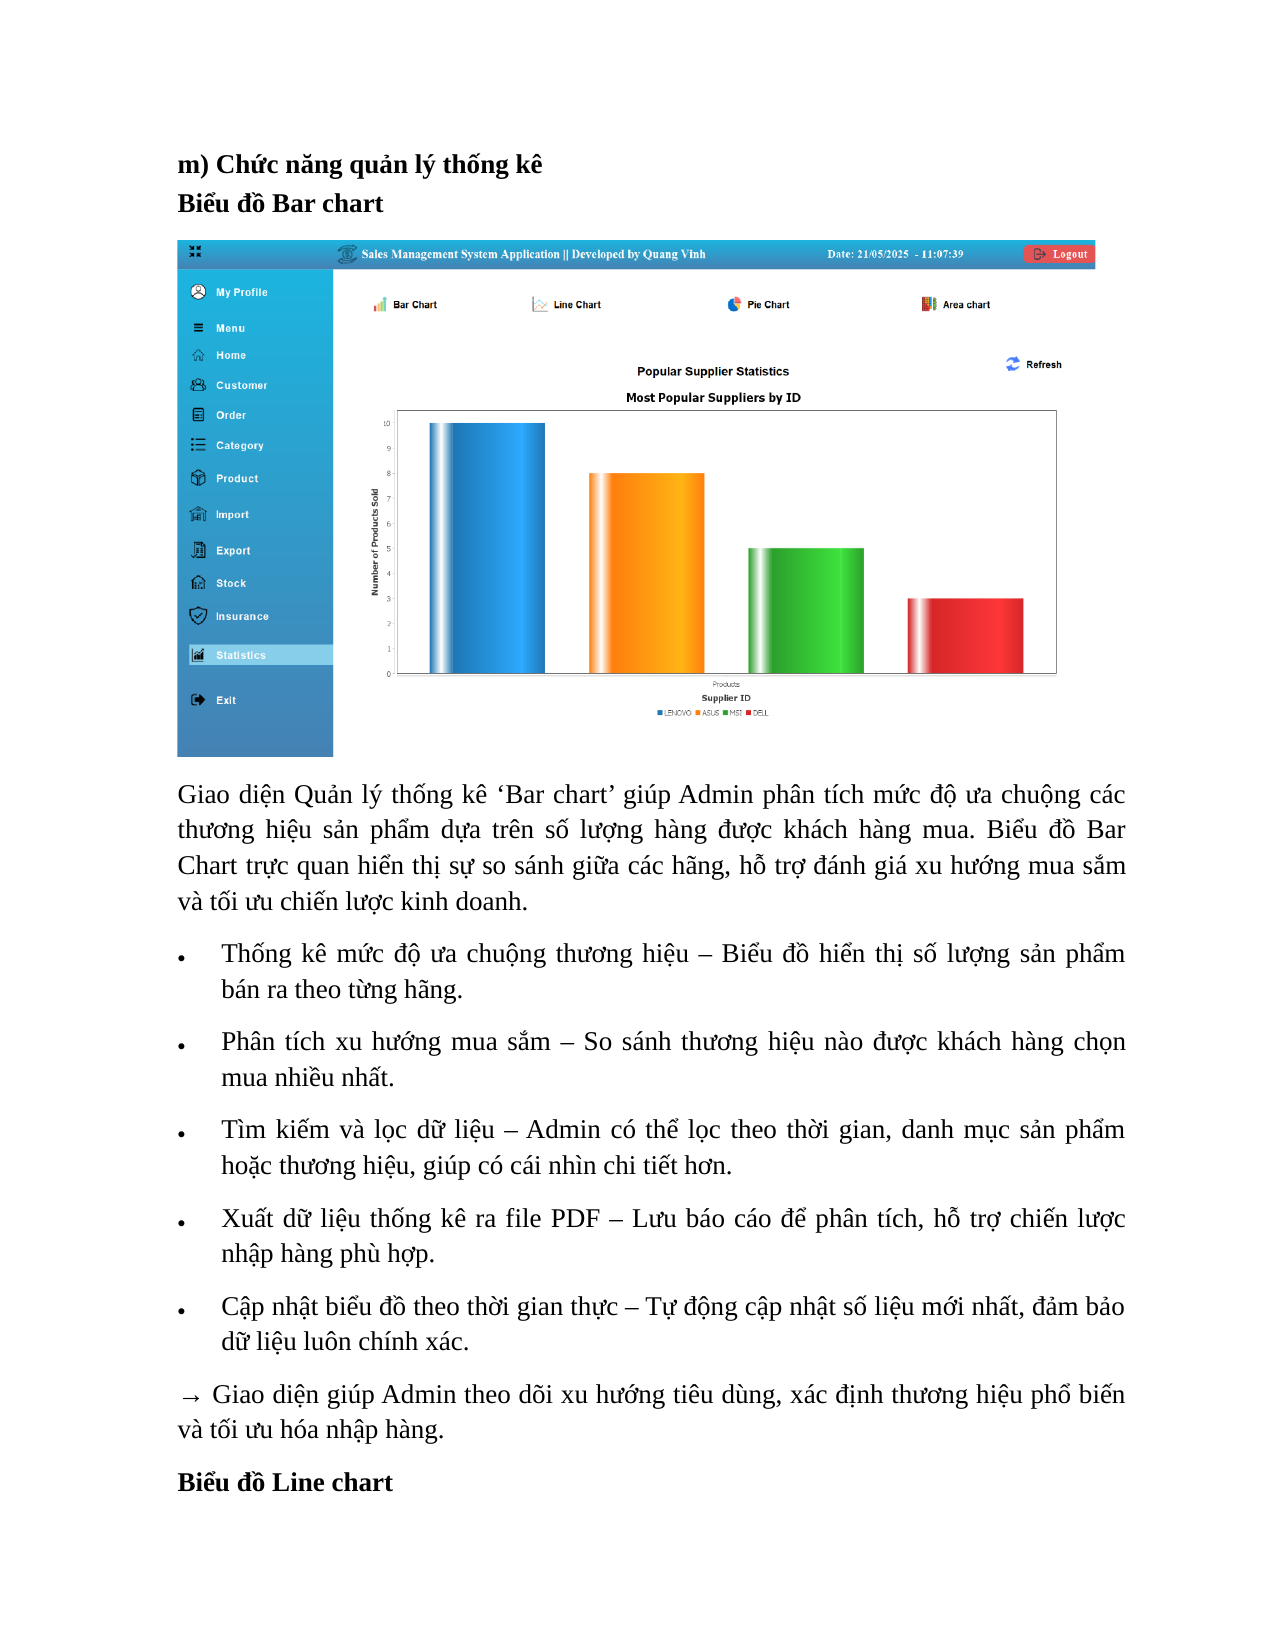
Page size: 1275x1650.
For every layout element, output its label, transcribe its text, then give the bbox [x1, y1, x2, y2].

list Tìm kiếm và lọc dữ liệu – Admin có thể lọc theo thời gian, danh mục sản phẩm hoặc thương hiệu, giúp có cái nhìn chi tiết hơn. [177, 1113, 1127, 1180]
list Thống kê mức độ ưa chuộng thương hiệu – Biểu đồ hiển thị số lượng sản phẩm bán ra theo từng hãng. [177, 937, 1127, 1004]
text Biểu đồ Bar chart [177, 188, 1127, 219]
list Cập nhật biểu đồ theo thời gian thực – Tự động cập nhật số liệu mới nhất, đảm bảo dữ liệu luôn chính xác. [177, 1290, 1127, 1357]
text Biểu đồ Line chart [177, 1466, 1127, 1497]
subtitle m) Chức năng quản lý thống kê [177, 148, 1127, 179]
text Giao diện Quản lý thống kê ‘Bar chart’ giúp Admin phân tích mức độ ưa chuộng các thương hiệu sản phẩm dựa trên số lượng hàng được khách hàng mua. Biểu đồ Bar Chart trực quan hiển thị sự so sánh giữa các hãng, hỗ trợ đánh giá xu hướng mua sắm và tối ưu chiến lược kinh doanh. [177, 778, 1127, 916]
list Xuất dữ liệu thống kê ra file PDF – Lưu báo cáo để phân tích, hỗ trợ chiến lược nhập hàng phù hợp. [177, 1202, 1127, 1268]
picture [177, 240, 1096, 757]
list Phân tích xu hướng mua sắm – So sánh thương hiệu nào được khách hàng chọn mua nhiều nhất. [177, 1025, 1127, 1092]
text → Giao diện giúp Admin theo dõi xu hướng tiêu dùng, xác định thương hiệu phổ biến và tối ưu hóa nhập hàng. [177, 1378, 1127, 1445]
